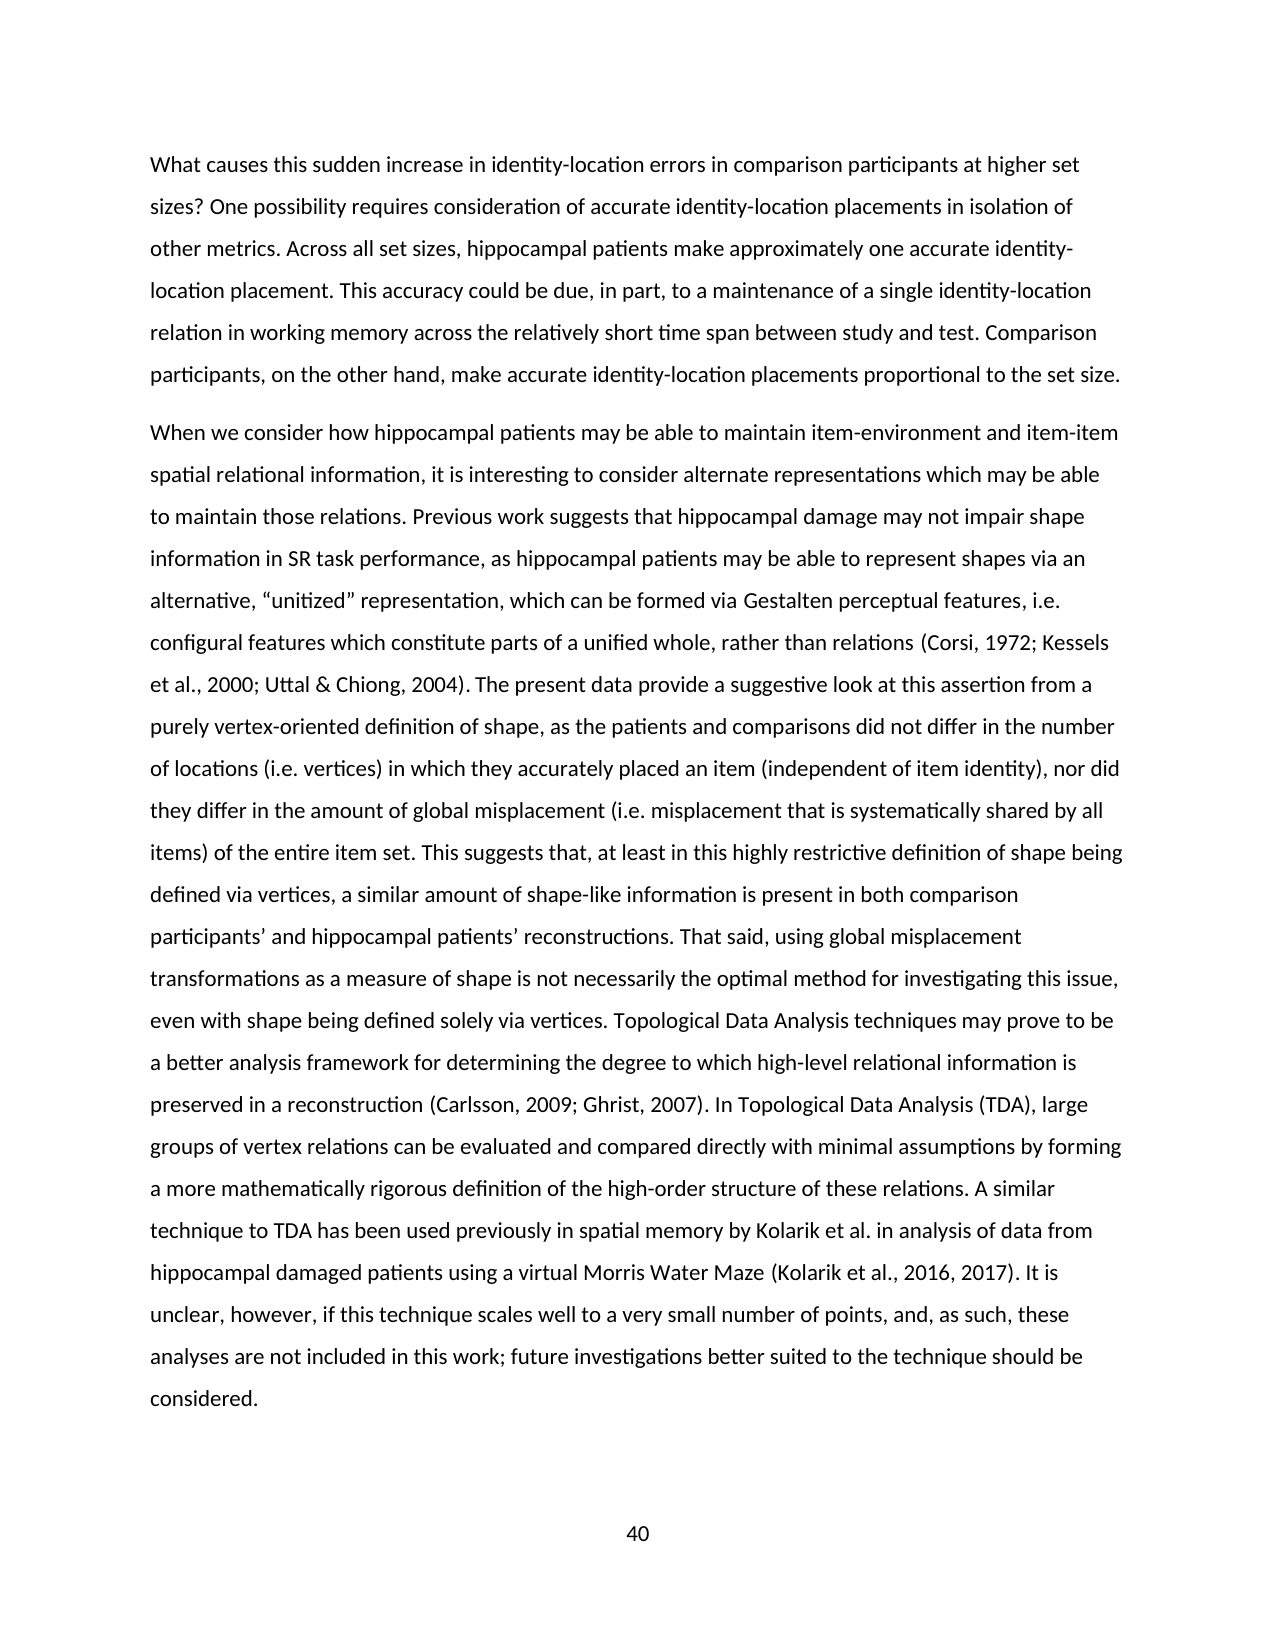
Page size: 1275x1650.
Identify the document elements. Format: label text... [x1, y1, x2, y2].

text When we consider how hippocampal patients may be able to maintain item-environment and item-item spatial relational information, it is interesting to consider alternate representations which may be able to maintain those relations. Previous work suggests that hippocampal damage may not impair shape information in SR task performance, as hippocampal patients may be able to represent shapes via an alternative, “unitized” representation, which can be formed via Gestalten perceptual features, i.e. configural features which constitute parts of a unified whole, rather than relations (Corsi, 1972; Kessels et al., 2000; Uttal & Chiong, 2004). The present data provide a suggestive look at this assertion from a purely vertex-oriented definition of shape, as the patients and comparisons did not differ in the number of locations (i.e. vertices) in which they accurately placed an item (independent of item identity), nor did they differ in the amount of global misplacement (i.e. misplacement that is systematically shared by all items) of the entire item set. This suggests that, at least in this highly restrictive definition of shape being defined via vertices, a similar amount of shape-like information is present in both comparison participants’ and hippocampal patients’ reconstructions. That said, using global misplacement transformations as a measure of shape is not necessarily the optimal method for investigating this issue, even with shape being defined solely via vertices. Topological Data Analysis techniques may prove to be a better analysis framework for determining the degree to which high-level relational information is preserved in a reconstruction (Carlsson, 2009; Ghrist, 2007). In Topological Data Analysis (TDA), large groups of vertex relations can be evaluated and compared directly with minimal assumptions by forming a more mathematically rigorous definition of the high-order structure of these relations. A similar technique to TDA has been used previously in spatial memory by Kolarik et al. in analysis of data from hippocampal damaged patients using a virtual Morris Water Maze (Kolarik et al., 2016, 2017). It is unclear, however, if this technique scales well to a very small number of points, and, as such, these analyses are not included in this work; future investigations better suited to the technique should be considered. [150, 418, 1125, 1412]
text What causes this sudden increase in identity-location errors in comparison participants at higher set sizes? One possibility requires consideration of accurate identity-location placements in isolation of other metrics. Across all set sizes, hippocampal patients make approximately one accurate identity-location placement. This accuracy could be due, in part, to a maintenance of a single identity-location relation in working memory across the relatively short time span between study and test. Comparison participants, on the other hand, make accurate identity-location placements proportional to the set size. [150, 150, 1125, 388]
